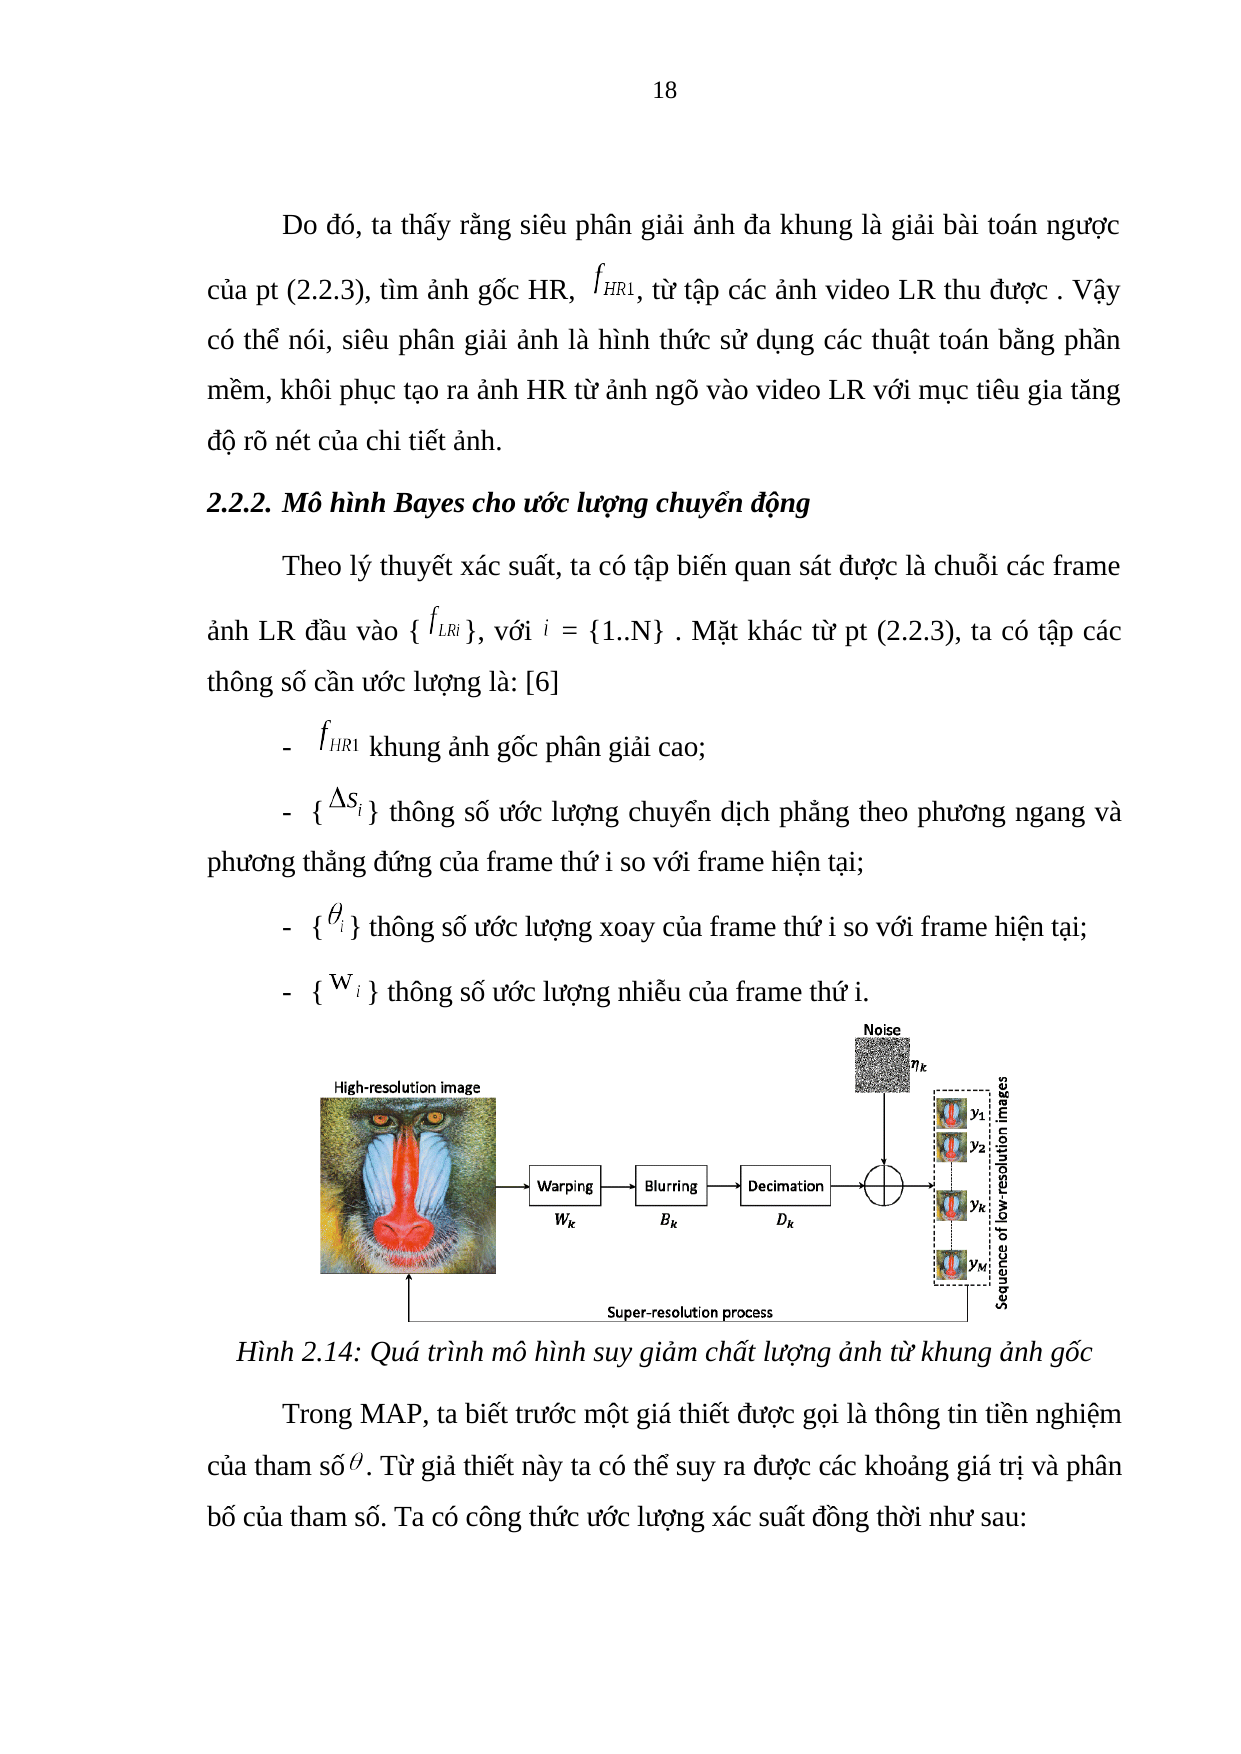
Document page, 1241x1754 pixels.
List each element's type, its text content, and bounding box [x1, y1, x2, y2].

text Trong MAP, ta biết trước một giá thiết được gọi là thông tin tiền nghiệm của tham số. Từ giả thiết này ta có thể suy ra được các khoảng giá trị và phân bố của tham số. Ta có công thức ước lượng xác suất đồng thời như sau: [207, 1397, 1122, 1532]
list {} thông số ước lượng xoay của frame thứ i so với frame hiện tại; [207, 894, 1122, 942]
text Do đó, ta thấy rằng siêu phân giải ảnh đa khung là giải bài toán ngược của pt (2.2.3), tìm ảnh gốc HR, , từ tập các ảnh video LR thu được . Vậy có thể nói, siêu phân giải ảnh là hình thức sử dụng các thuật toán bằng phần mềm, khôi phục tạo ra ảnh HR từ ảnh ngõ vào video LR với mục tiêu gia tăng độ rõ nét của chi tiết ảnh. [207, 207, 1122, 456]
subtitle Mô hình Bayes cho ước lượng chuyển động [207, 486, 1122, 519]
picture [320, 1024, 1009, 1322]
text Theo lý thuyết xác suất, ta có tập biến quan sát được là chuỗi các frame ảnh LR đầu vào {}, với = {1..N} . Mặt khác từ pt (2.2.3), ta có tập các thông số cần ước lượng là: [207, 548, 1122, 697]
list {} thông số ước lượng nhiễu của frame thứ i. [207, 959, 1122, 1007]
list {} thông số ước lượng chuyển dịch phẳng theo phương ngang và phương thẳng đứng của frame thứ i so với frame hiện tại; [207, 779, 1122, 877]
list khung ảnh gốc phân giải cao; [207, 714, 1122, 762]
